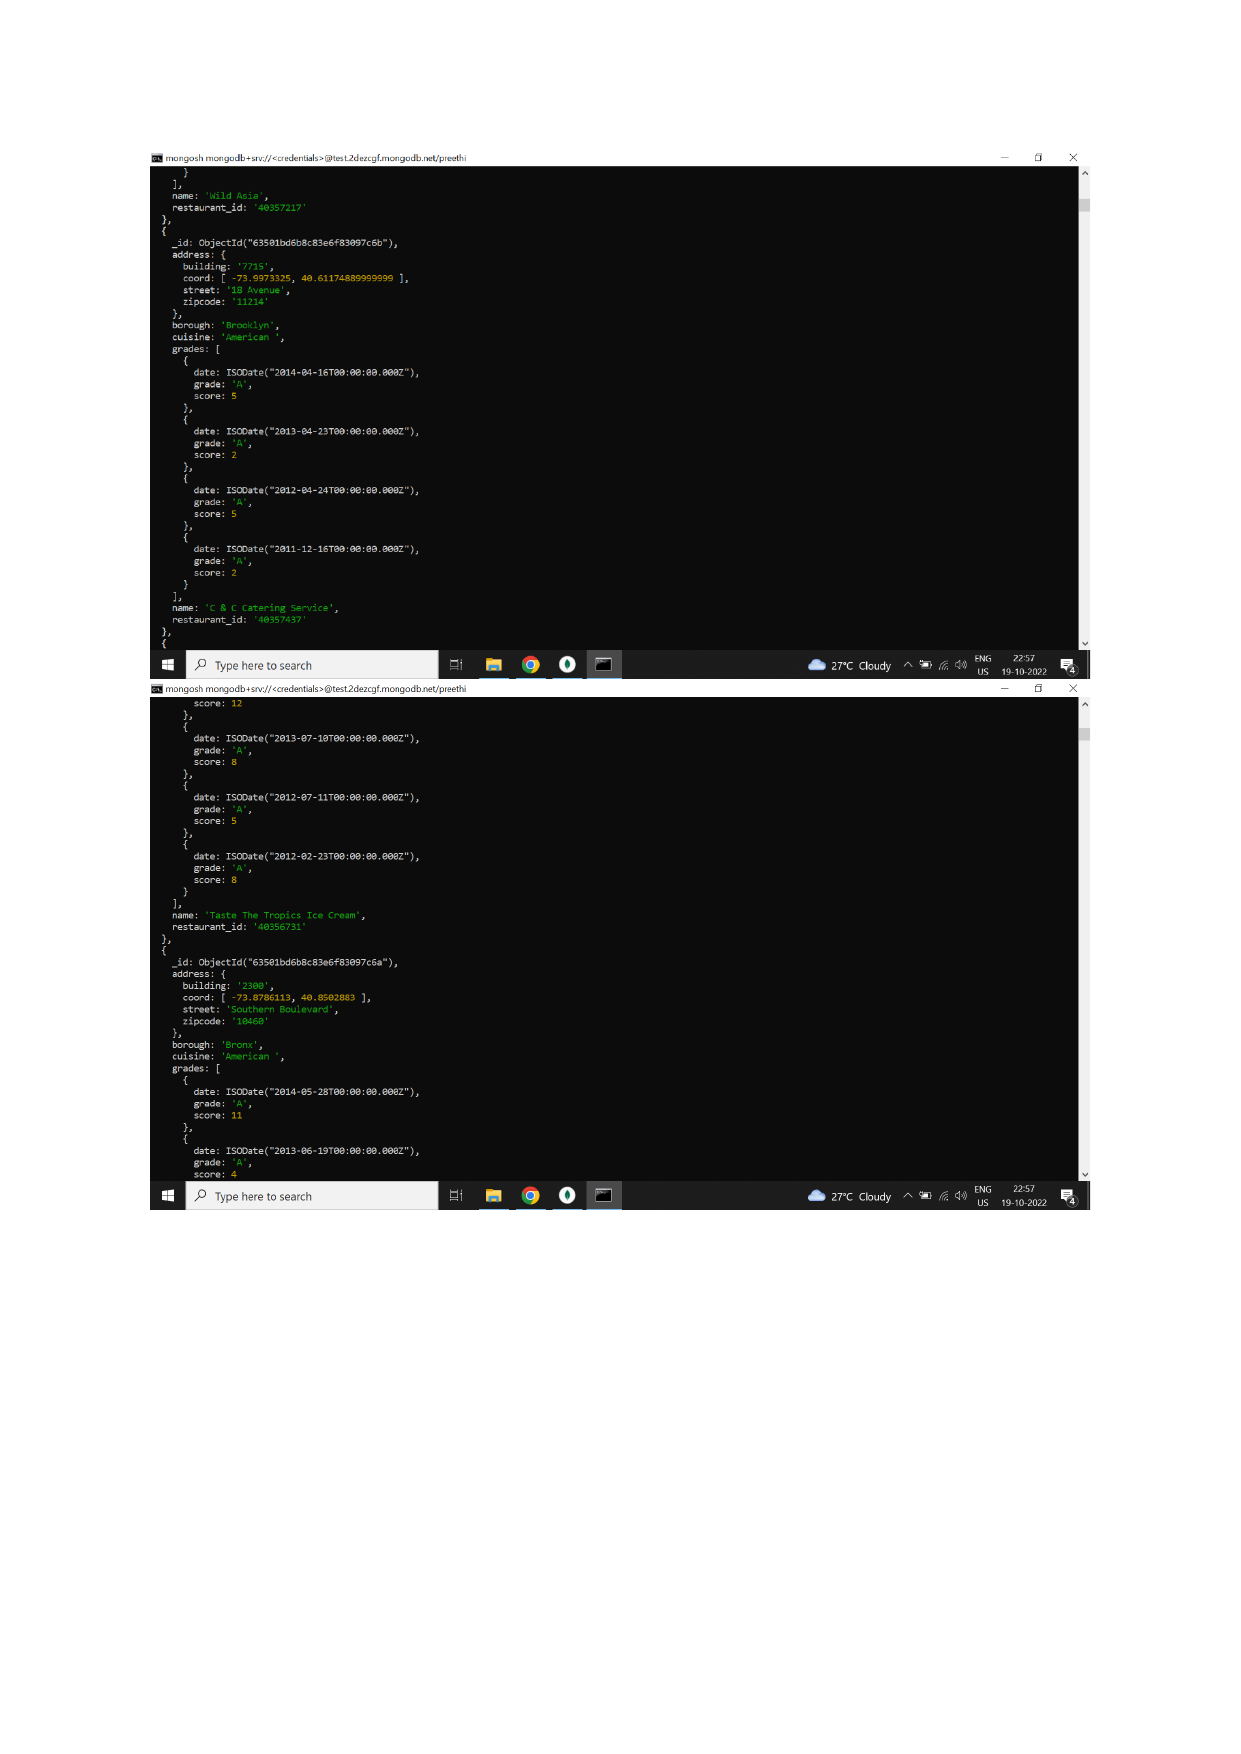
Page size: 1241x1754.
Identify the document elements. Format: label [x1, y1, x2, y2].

picture [150, 150, 1091, 679]
picture [150, 681, 1091, 1210]
